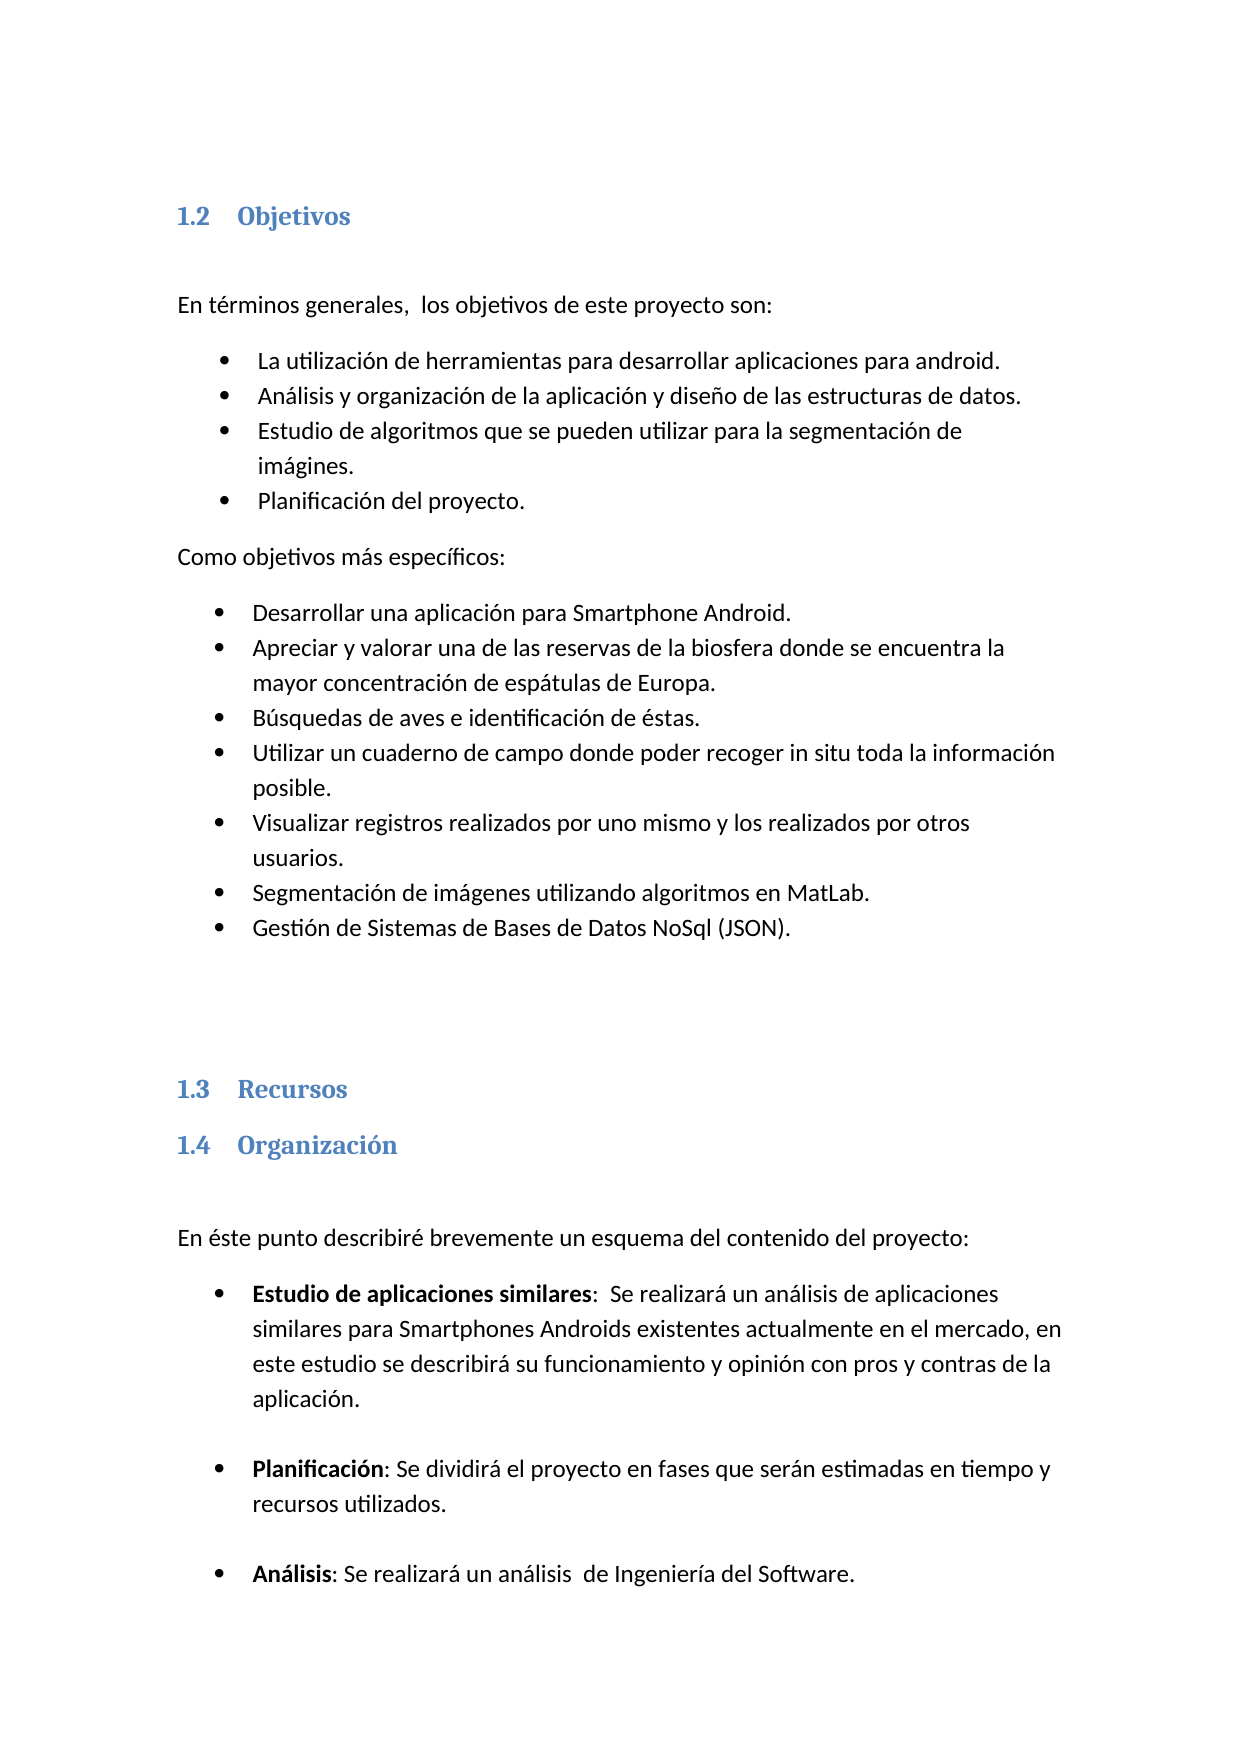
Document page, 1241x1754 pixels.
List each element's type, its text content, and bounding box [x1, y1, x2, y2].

subtitle Organización [177, 1130, 1063, 1161]
list Búsquedas de aves e identificación de éstas. [215, 702, 1063, 732]
list Desarrollar una aplicación para Smartphone Android. [215, 597, 1063, 627]
list Utilizar un cuaderno de campo donde poder recoger in situ toda la información posible. [215, 737, 1063, 802]
subtitle Objetivos [177, 201, 1063, 232]
subtitle Recursos [177, 1074, 1063, 1105]
list Estudio de aplicaciones similares: Se realizará un análisis de aplicaciones similares para Smartphones Androids existentes actualmente en el mercado, en este estudio se describirá su funcionamiento y opinión con pros y contras de la aplicación. [215, 1278, 1063, 1413]
text En éste punto describiré brevemente un esquema del contenido del proyecto: [177, 1222, 1063, 1252]
list Estudio de algoritmos que se pueden utilizar para la segmentación de imágines. [220, 415, 1063, 481]
list Análisis y organización de la aplicación y diseño de las estructuras de datos. [220, 380, 1063, 411]
list Gestión de Sistemas de Bases de Datos NoSql (JSON). [215, 912, 1063, 942]
list Planificación: Se dividirá el proyecto en fases que serán estimadas en tiempo y recursos utilizados. [215, 1453, 1063, 1518]
list Apreciar y valorar una de las reservas de la biosfera donde se encuentra la mayor concentración de espátulas de Europa. [215, 632, 1063, 697]
text En términos generales, los objetivos de este proyecto son: [177, 289, 1063, 320]
list Planificación del proyecto. [220, 485, 1063, 516]
list Segmentación de imágenes utilizando algoritmos en MatLab. [215, 877, 1063, 907]
text Como objetivos más específicos: [177, 541, 1063, 572]
list Análisis: Se realizará un análisis de Ingeniería del Software. [215, 1558, 1063, 1588]
list Visualizar registros realizados por uno mismo y los realizados por otros usuarios. [215, 807, 1063, 872]
list La utilización de herramientas para desarrollar aplicaciones para android. [220, 345, 1063, 376]
